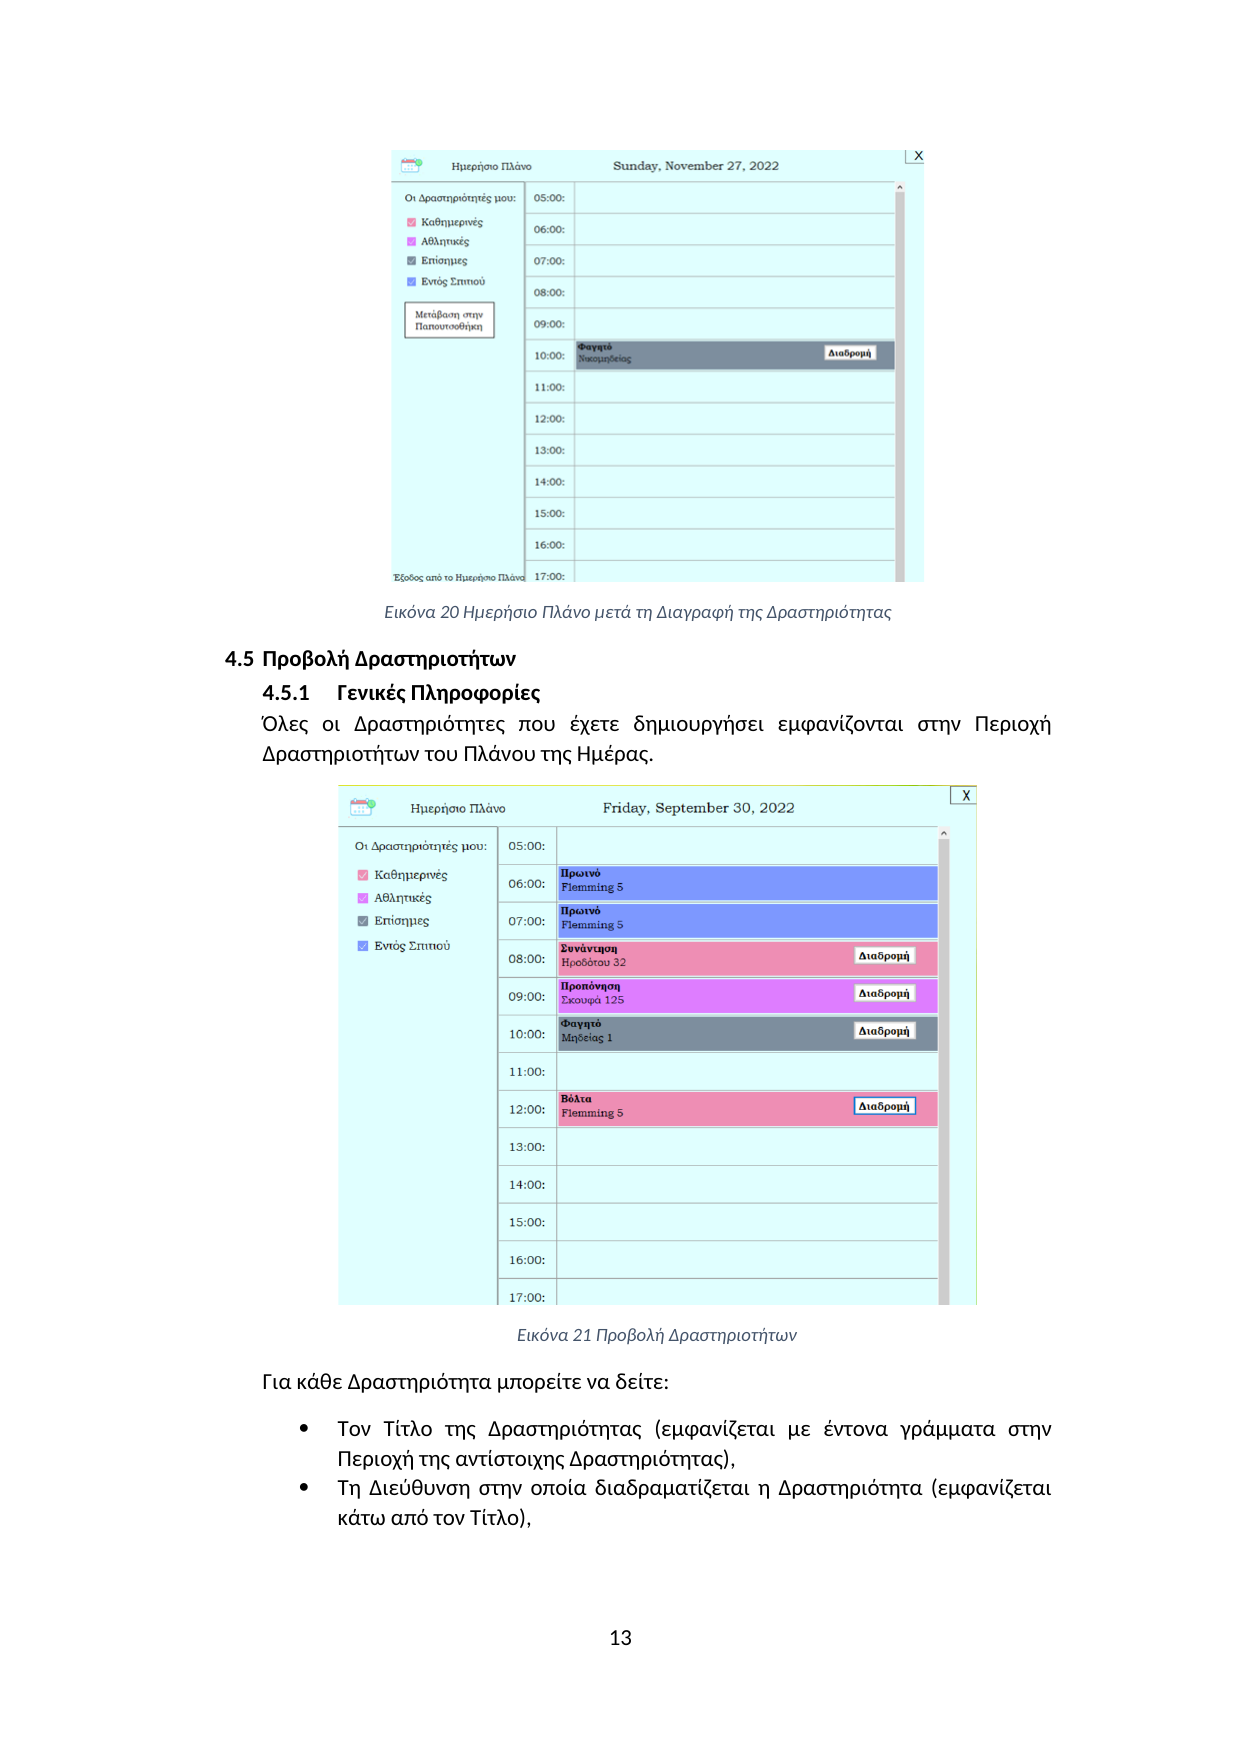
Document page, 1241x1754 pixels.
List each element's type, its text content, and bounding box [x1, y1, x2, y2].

subtitle Γενικές Πληροφορίες [262, 678, 1053, 707]
list Τον Τίτλο της Δραστηριότητας (εμφανίζεται με έντονα γράμματα στην Περιοχή της αντίστοιχης Δραστηριότητας), [300, 1414, 1053, 1472]
text Όλες οι Δραστηριότητες που έχετε δημιουργήσει εμφανίζονται στην Περιοχή Δραστηριοτήτων του Πλάνου της Ημέρας. [262, 709, 1053, 767]
picture [338, 785, 977, 1305]
text Για κάθε Δραστηριότητα μπορείτε να δείτε: [262, 1367, 1053, 1395]
list Τη Διεύθυνση στην οποία διαδραματίζεται η Δραστηριότητα (εμφανίζεται κάτω από τον Τίτλο), [300, 1473, 1053, 1531]
picture [391, 150, 925, 582]
subtitle Προβολή Δραστηριοτήτων [225, 644, 1053, 672]
